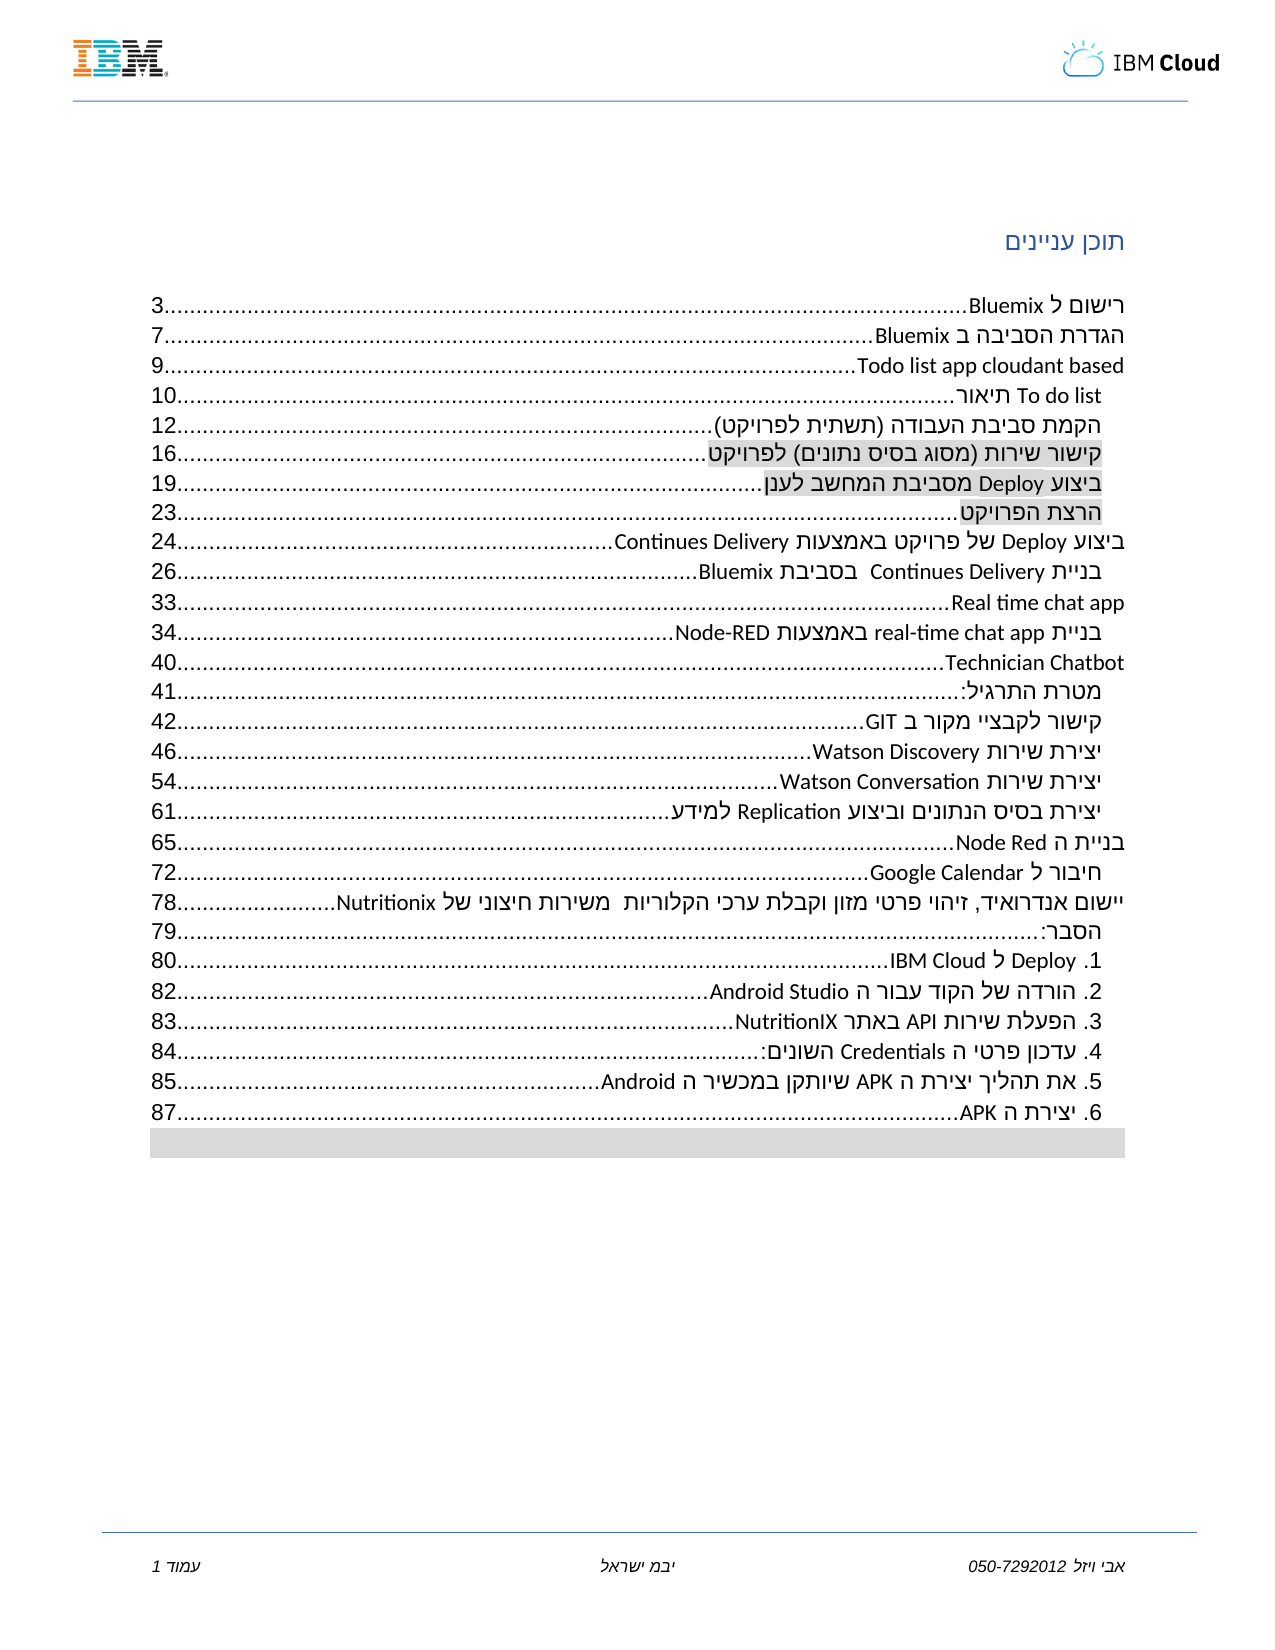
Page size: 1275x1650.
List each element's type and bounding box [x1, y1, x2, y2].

picture [1052, 35, 1226, 82]
picture [72, 38, 169, 77]
